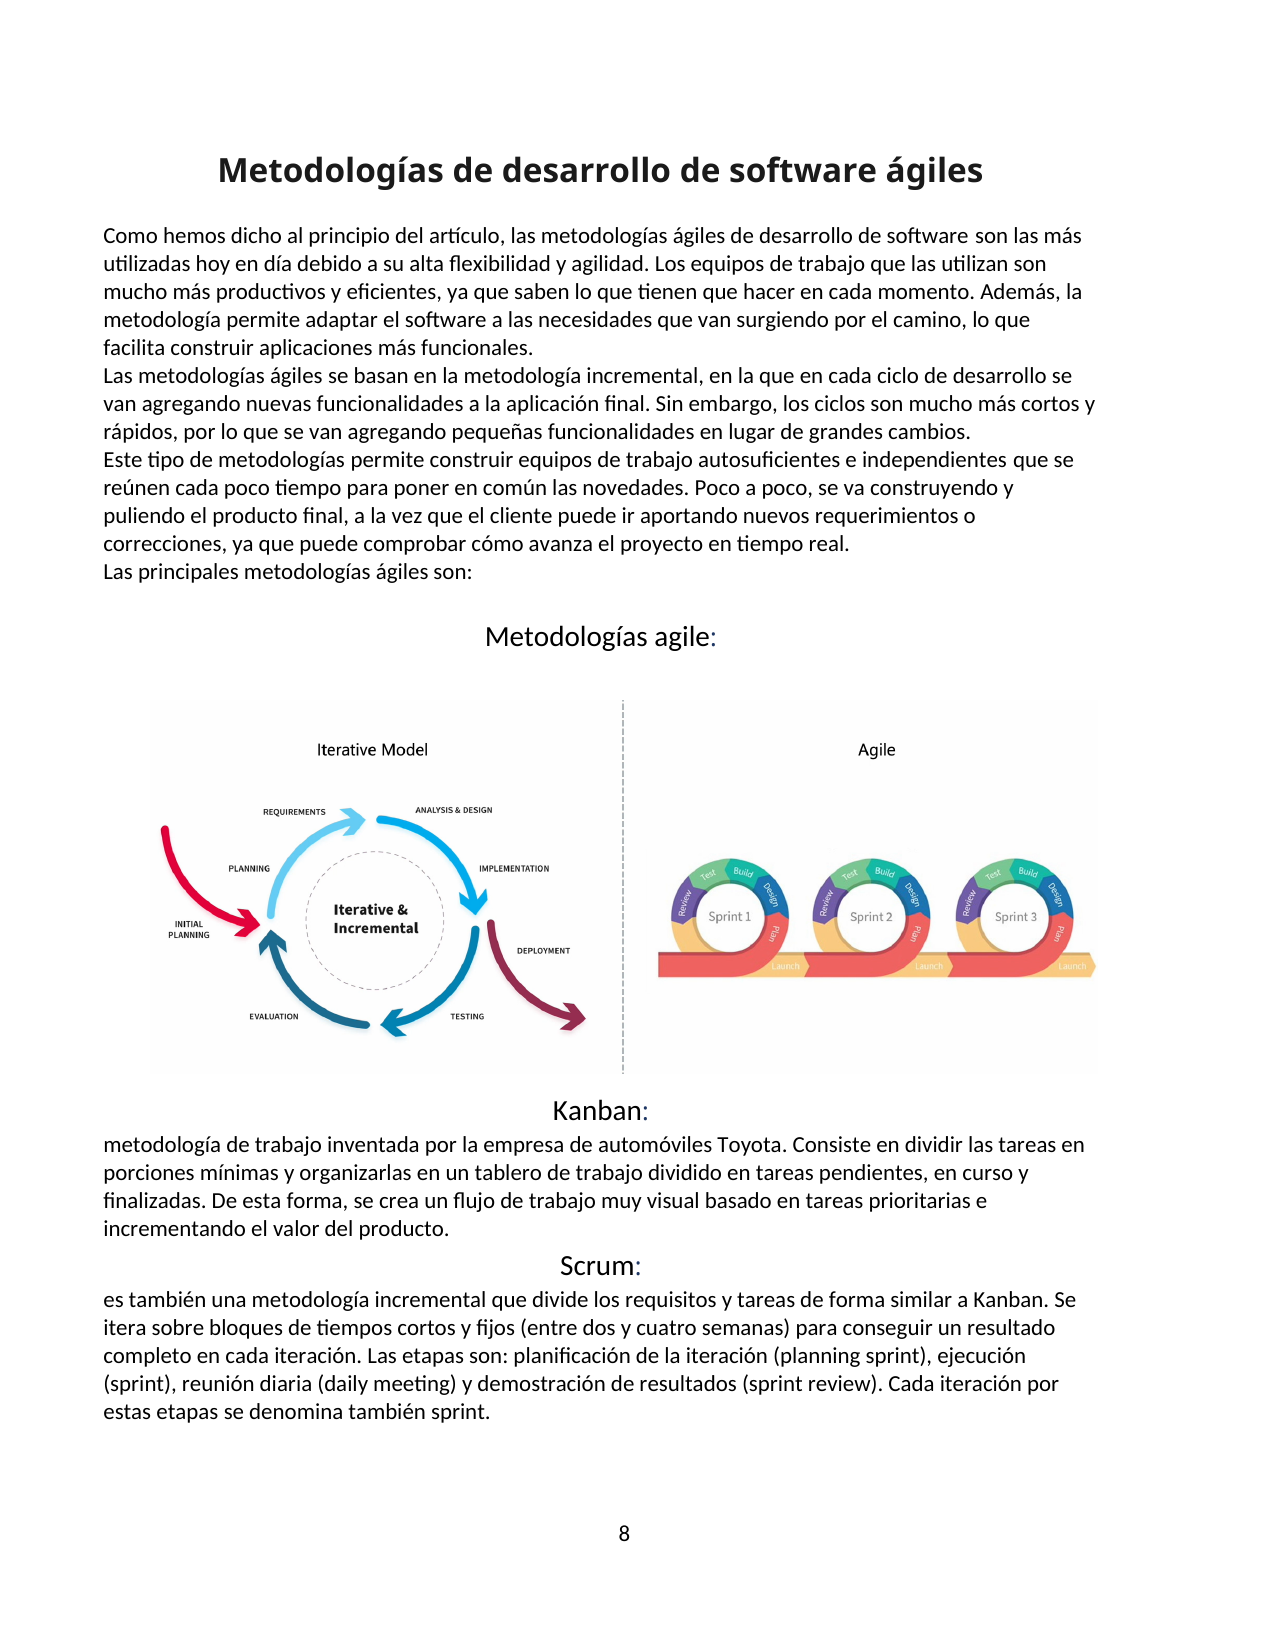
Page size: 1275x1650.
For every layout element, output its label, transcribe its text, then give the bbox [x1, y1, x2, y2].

text Este tipo de metodologías permite construir equipos de trabajo autosuficientes e independientes que se reúnen cada poco tiempo para poner en común las novedades. Poco a poco, se va construyendo y puliendo el producto final, a la vez que el cliente puede ir aportando nuevos requerimientos o correcciones, ya que puede comprobar cómo avanza el proyecto en tiempo real. [103, 445, 1098, 557]
text Las metodologías ágiles se basan en la metodología incremental, en la que en cada ciclo de desarrollo se van agregando nuevas funcionalidades a la aplicación final. Sin embargo, los ciclos son mucho más cortos y rápidos, por lo que se van agregando pequeñas funcionalidades en lugar de grandes cambios. [103, 361, 1098, 445]
text es también una metodología incremental que divide los requisitos y tareas de forma similar a Kanban. Se itera sobre bloques de tiempos cortos y fijos (entre dos y cuatro semanas) para conseguir un resultado completo en cada iteración. Las etapas son: planificación de la iteración (planning sprint), ejecución (sprint), reunión diaria (daily meeting) y demostración de resultados (sprint review). Cada iteración por estas etapas se denomina también sprint. [103, 1285, 1098, 1425]
subtitle Metodologías agile: [103, 618, 1098, 653]
subtitle Metodologías de desarrollo de software ágiles [103, 147, 1098, 192]
text Las principales metodologías ágiles son: [103, 557, 1098, 585]
text Como hemos dicho al principio del artículo, las metodologías ágiles de desarrollo de software son las más utilizadas hoy en día debido a su alta flexibilidad y agilidad. Los equipos de trabajo que las utilizan son mucho más productivos y eficientes, ya que saben lo que tienen que hacer en cada momento. Además, la metodología permite adaptar el software a las necesidades que van surgiendo por el camino, lo que facilita construir aplicaciones más funcionales. [103, 221, 1098, 361]
subtitle Kanban: [103, 1092, 1098, 1128]
picture [150, 700, 1098, 1074]
subtitle Scrum: [103, 1247, 1098, 1282]
text metodología de trabajo inventada por la empresa de automóviles Toyota. Consiste en dividir las tareas en porciones mínimas y organizarlas en un tablero de trabajo dividido en tareas pendientes, en curso y finalizadas. De esta forma, se crea un flujo de trabajo muy visual basado en tareas prioritarias e incrementando el valor del producto. [103, 1130, 1098, 1242]
